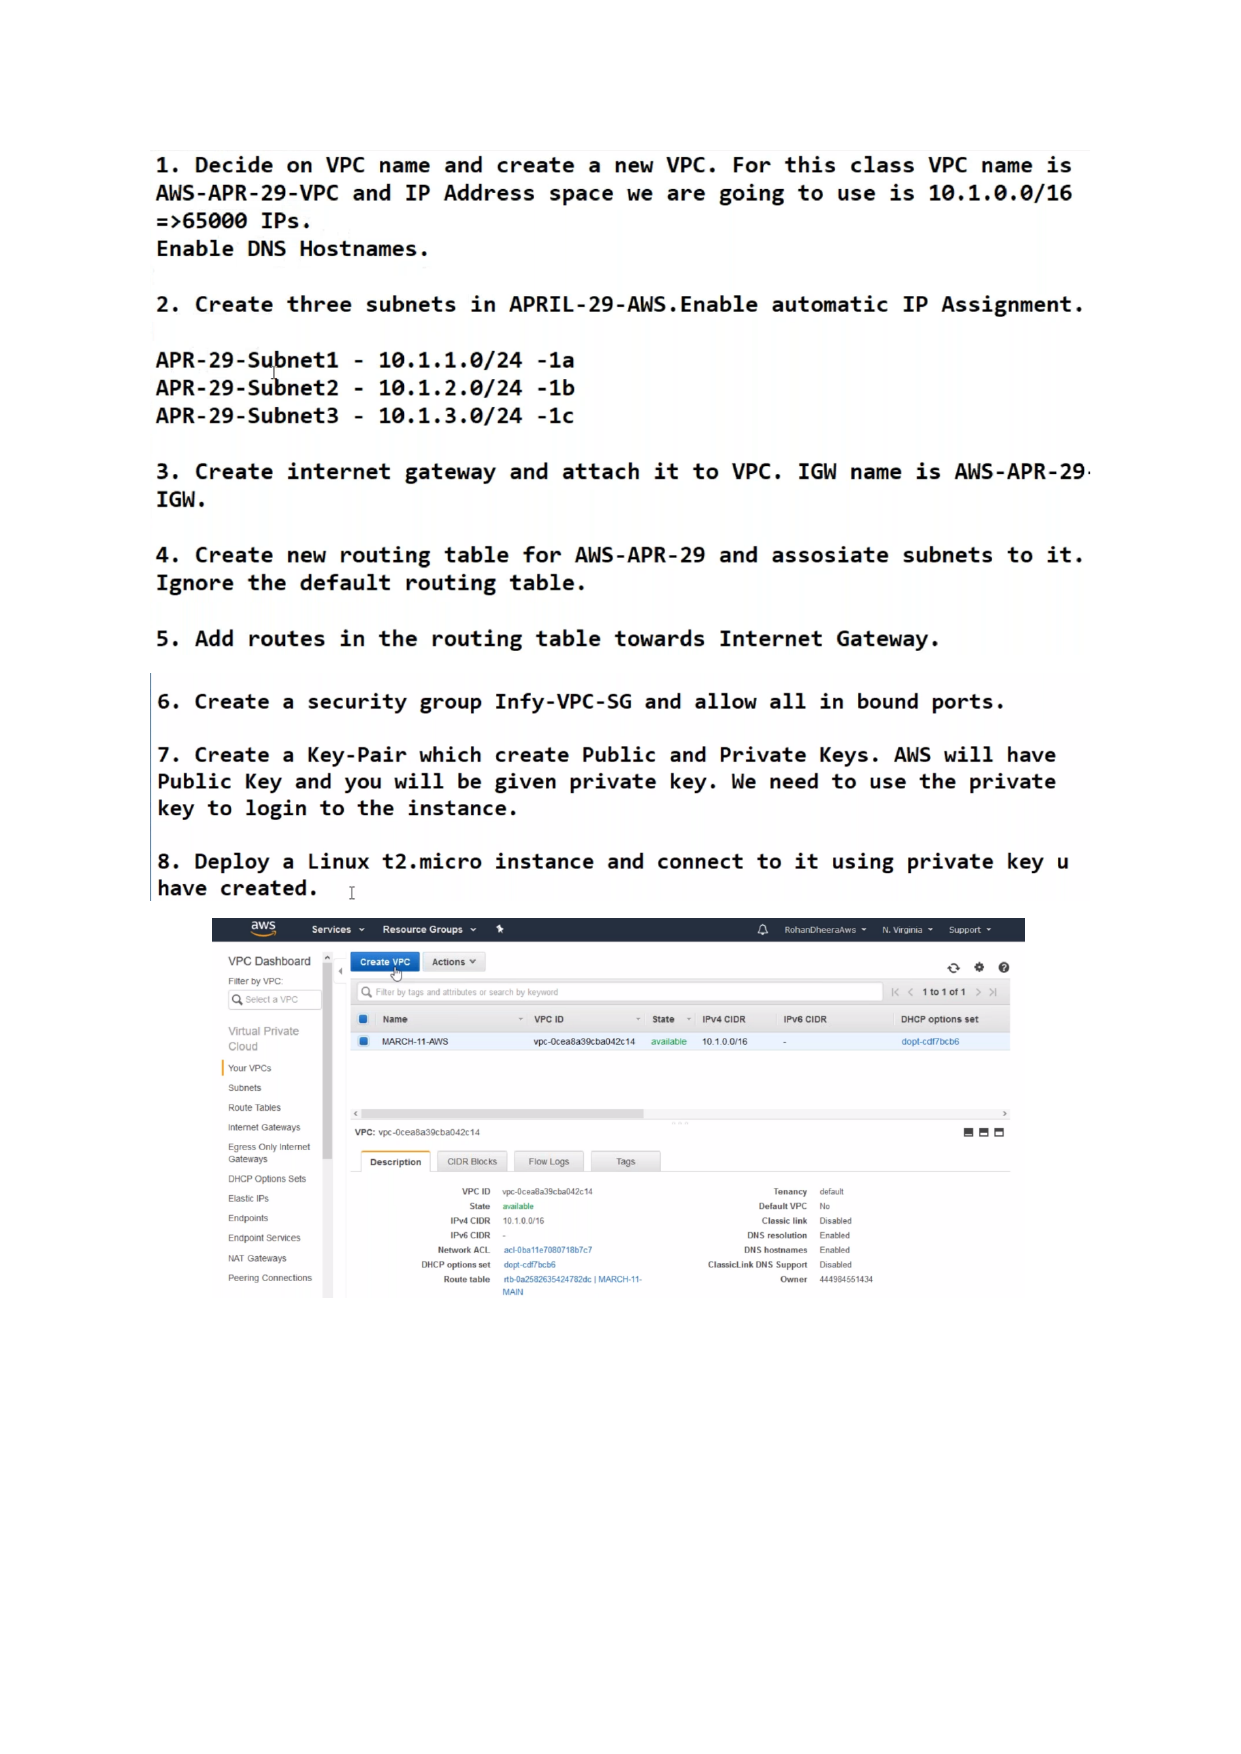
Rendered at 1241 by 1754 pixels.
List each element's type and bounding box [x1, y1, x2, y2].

picture [150, 673, 1091, 901]
picture [212, 918, 1025, 1298]
picture [150, 150, 1091, 655]
